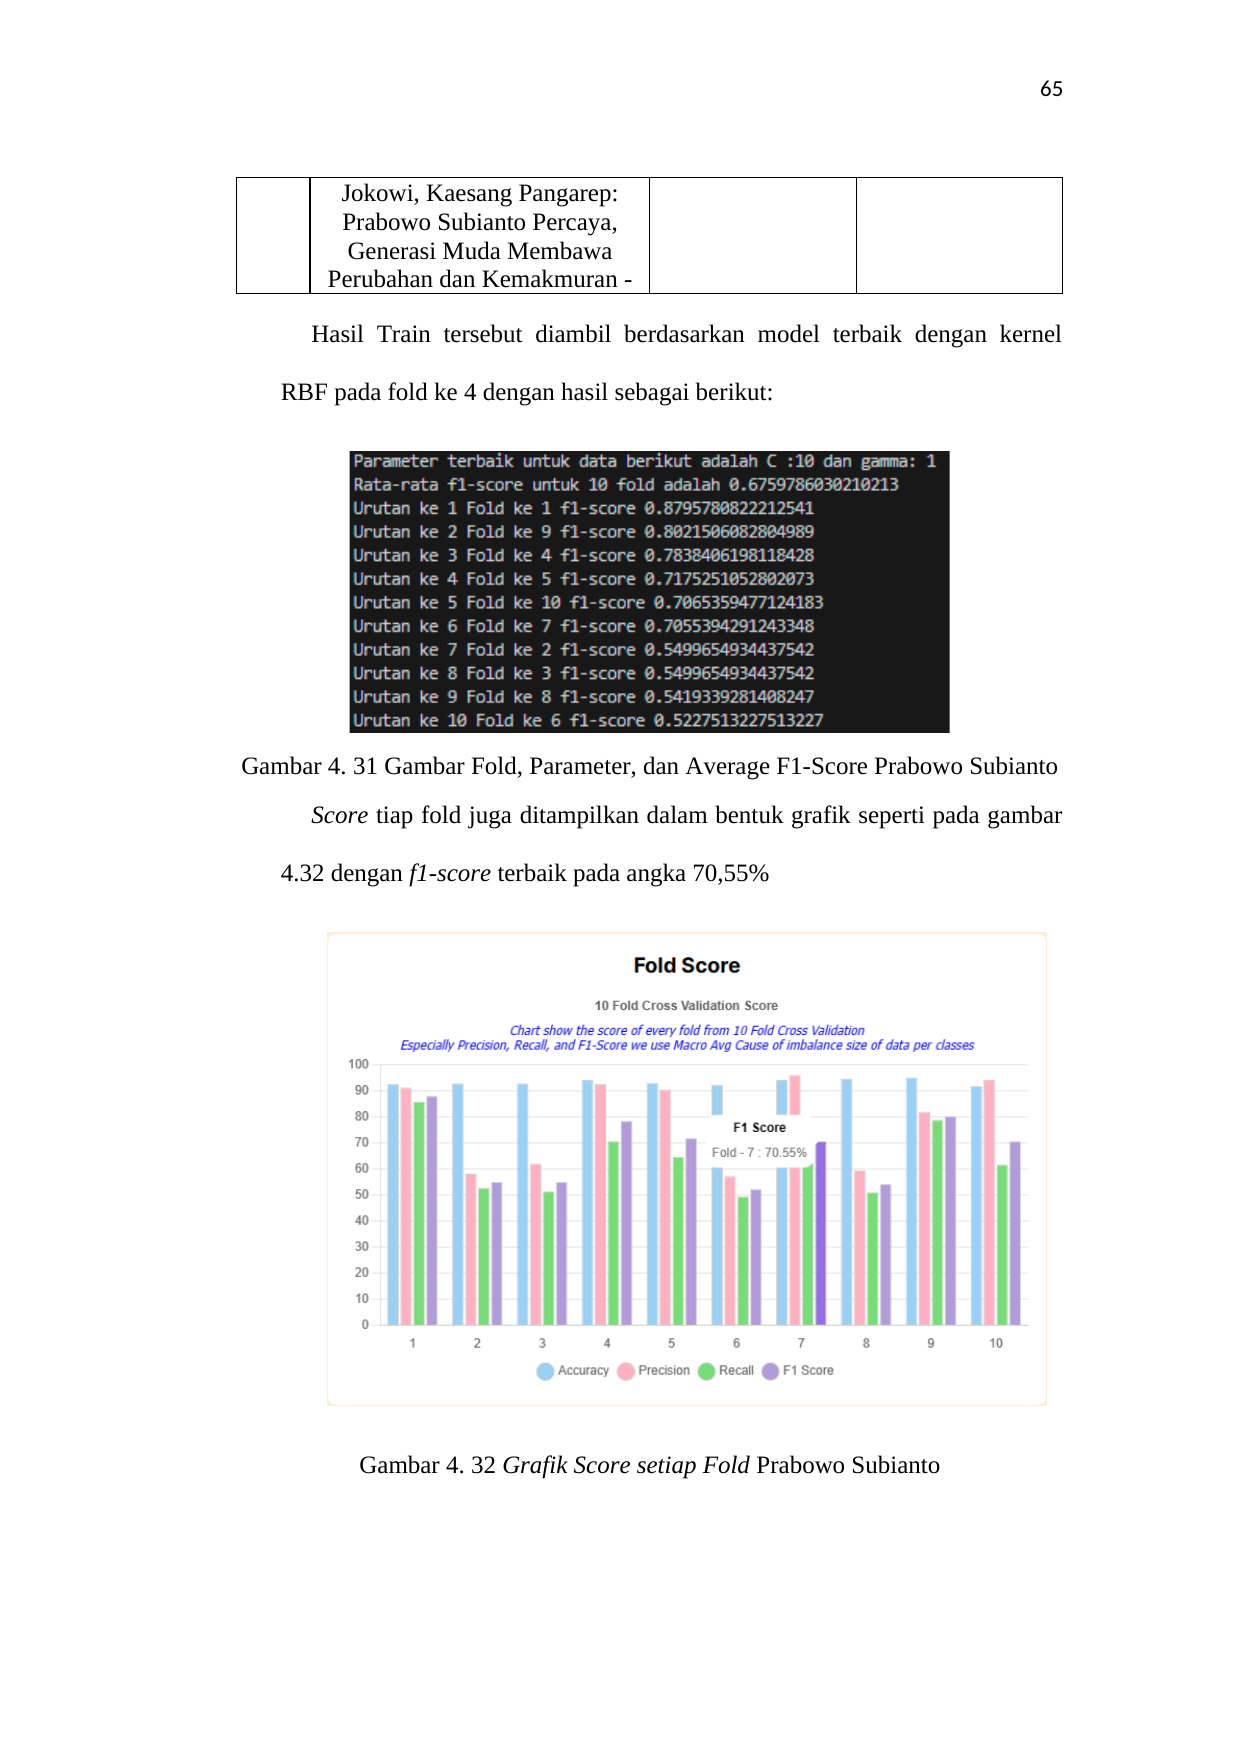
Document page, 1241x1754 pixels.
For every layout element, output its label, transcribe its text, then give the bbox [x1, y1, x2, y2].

picture [349, 451, 950, 733]
text Hasil Train tersebut diambil berdasarkan model terbaik dengan kernel RBF pada fold ke 4 dengan hasil sebagai berikut: [281, 319, 1063, 406]
table_cell 1 [857, 178, 1062, 293]
text Gambar 4. 31 Gambar Fold, Parameter, dan Average F1-Score Prabowo Subianto [236, 751, 1063, 780]
table_cell 15 [237, 178, 309, 293]
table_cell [311, 178, 649, 293]
picture [327, 932, 1048, 1406]
table_cell 1 [650, 178, 856, 293]
text Score tiap fold juga ditampilkan dalam bentuk grafik seperti pada gambar 4.32 dengan f1-score terbaik pada angka 70,55% [281, 801, 1063, 887]
text Gambar 4. 32 Grafik Score setiap Fold Prabowo Subianto [236, 1450, 1063, 1479]
